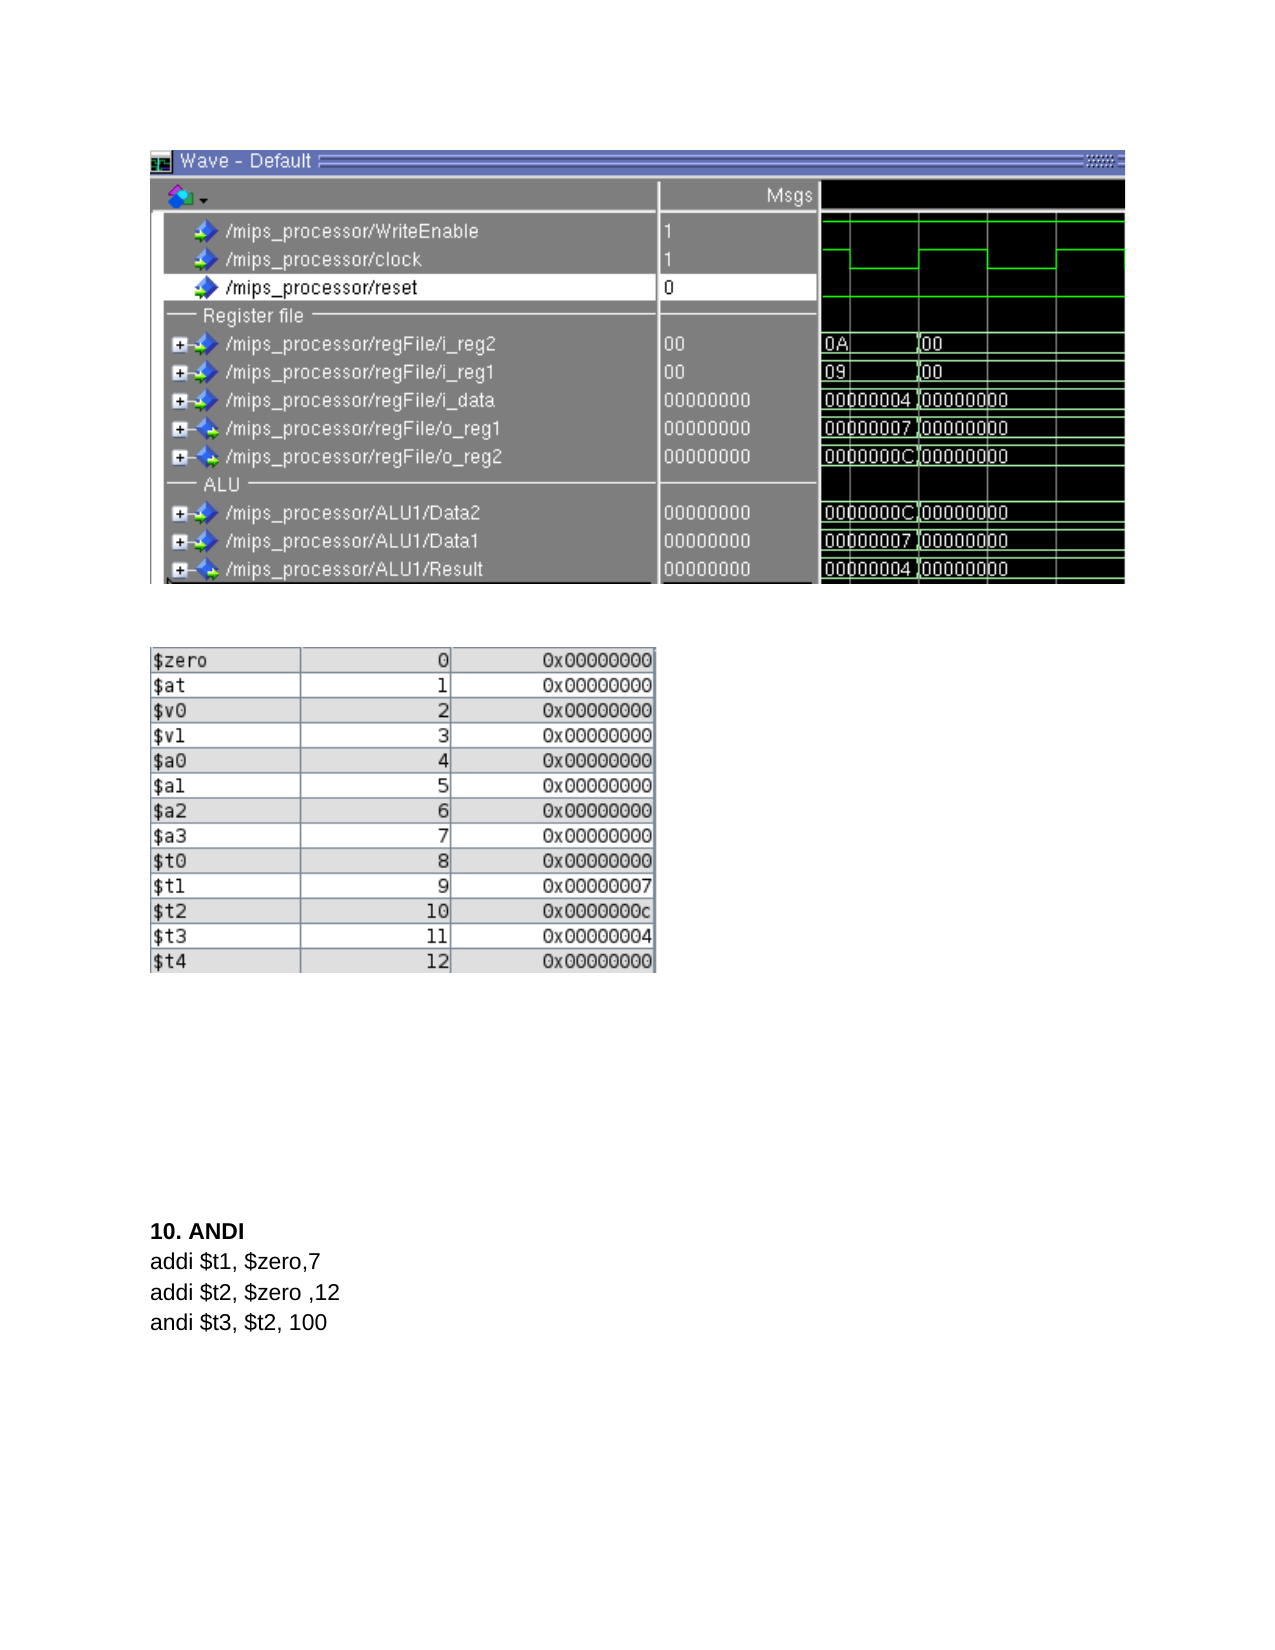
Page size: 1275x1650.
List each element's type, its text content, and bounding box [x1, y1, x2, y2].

text andi $t3, $t2, 100 [150, 1309, 1125, 1335]
text addi $t2, $zero ,12 [150, 1278, 1125, 1305]
picture [150, 150, 1125, 584]
text 10. ANDI [150, 1218, 1125, 1244]
text addi $t1, $zero,7 [150, 1248, 1125, 1275]
picture [150, 647, 658, 973]
